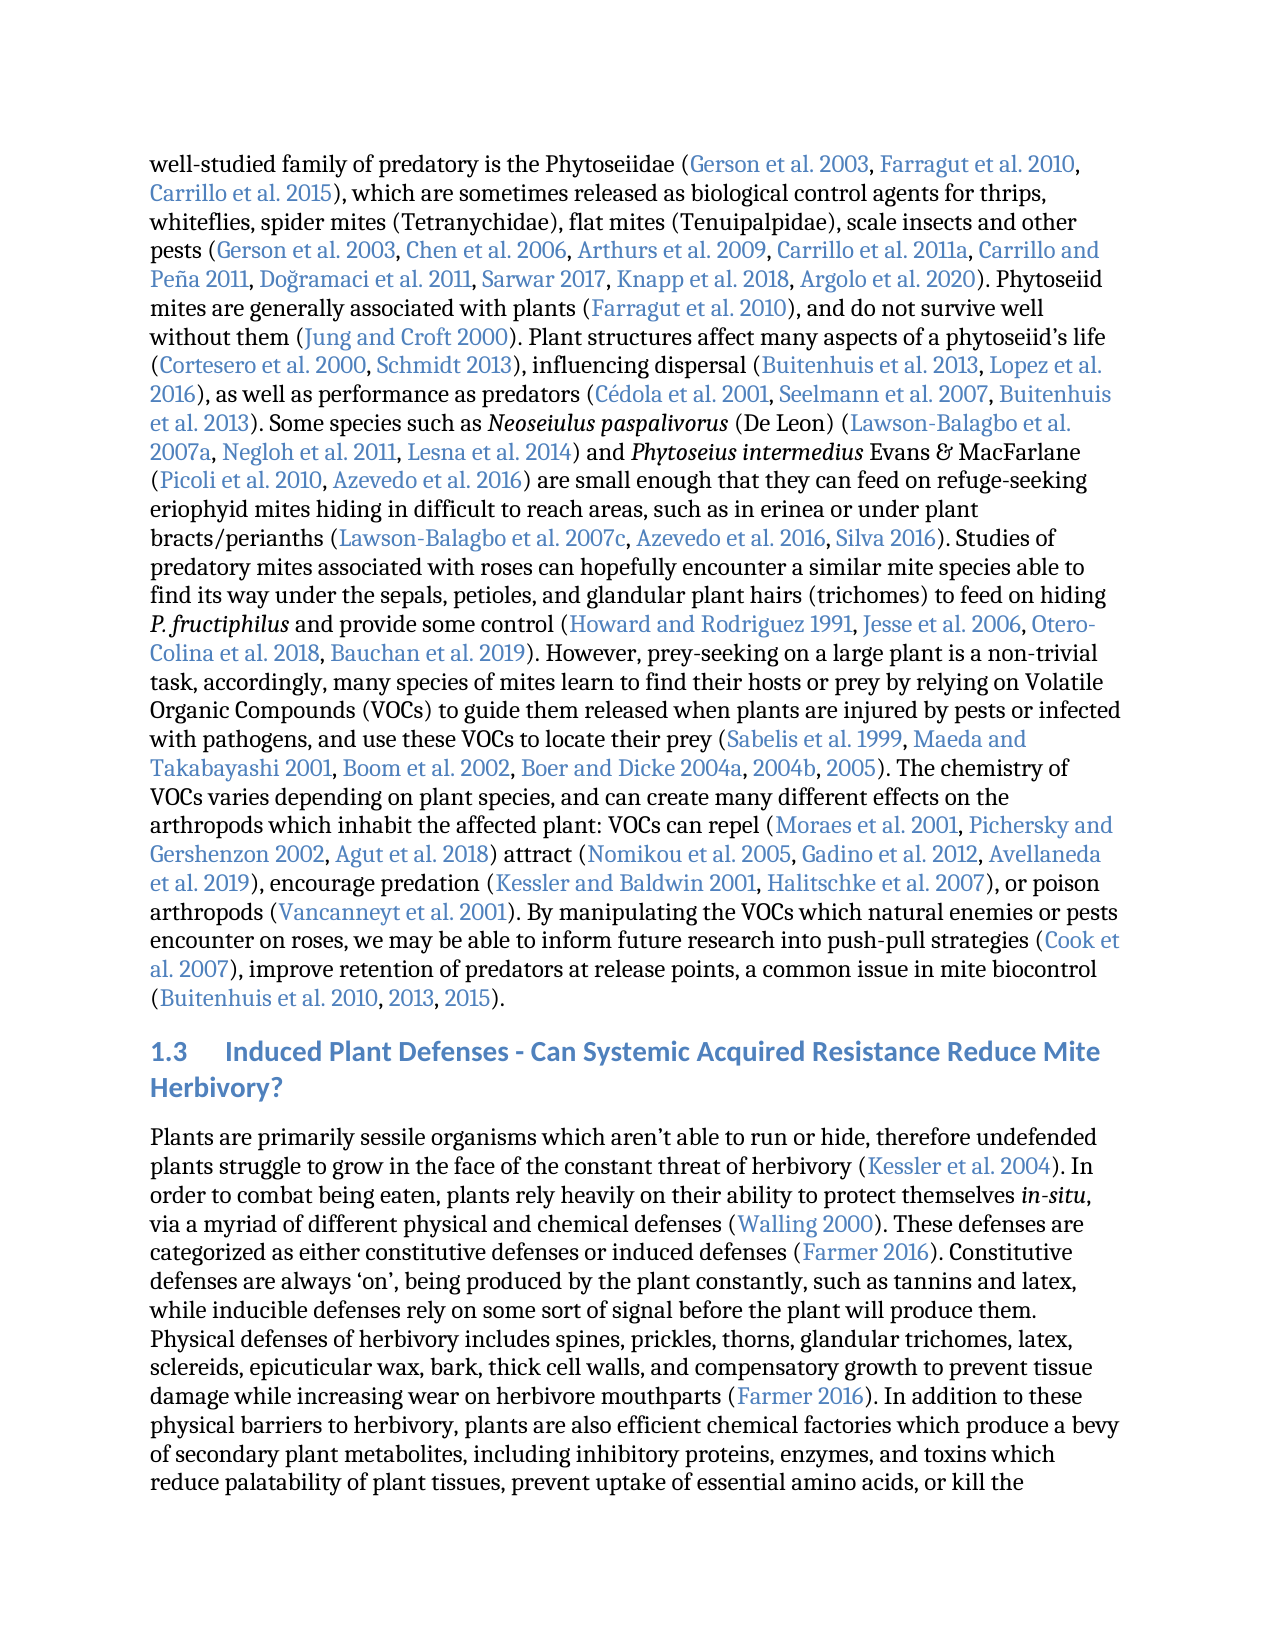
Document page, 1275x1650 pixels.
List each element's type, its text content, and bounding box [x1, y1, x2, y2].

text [150, 150, 1125, 1012]
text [150, 1123, 1125, 1497]
subtitle 1.3 Induced Plant Defenses - Can Systemic Acquired Resistance Reduce Mite Herbivory? [150, 1033, 1125, 1104]
